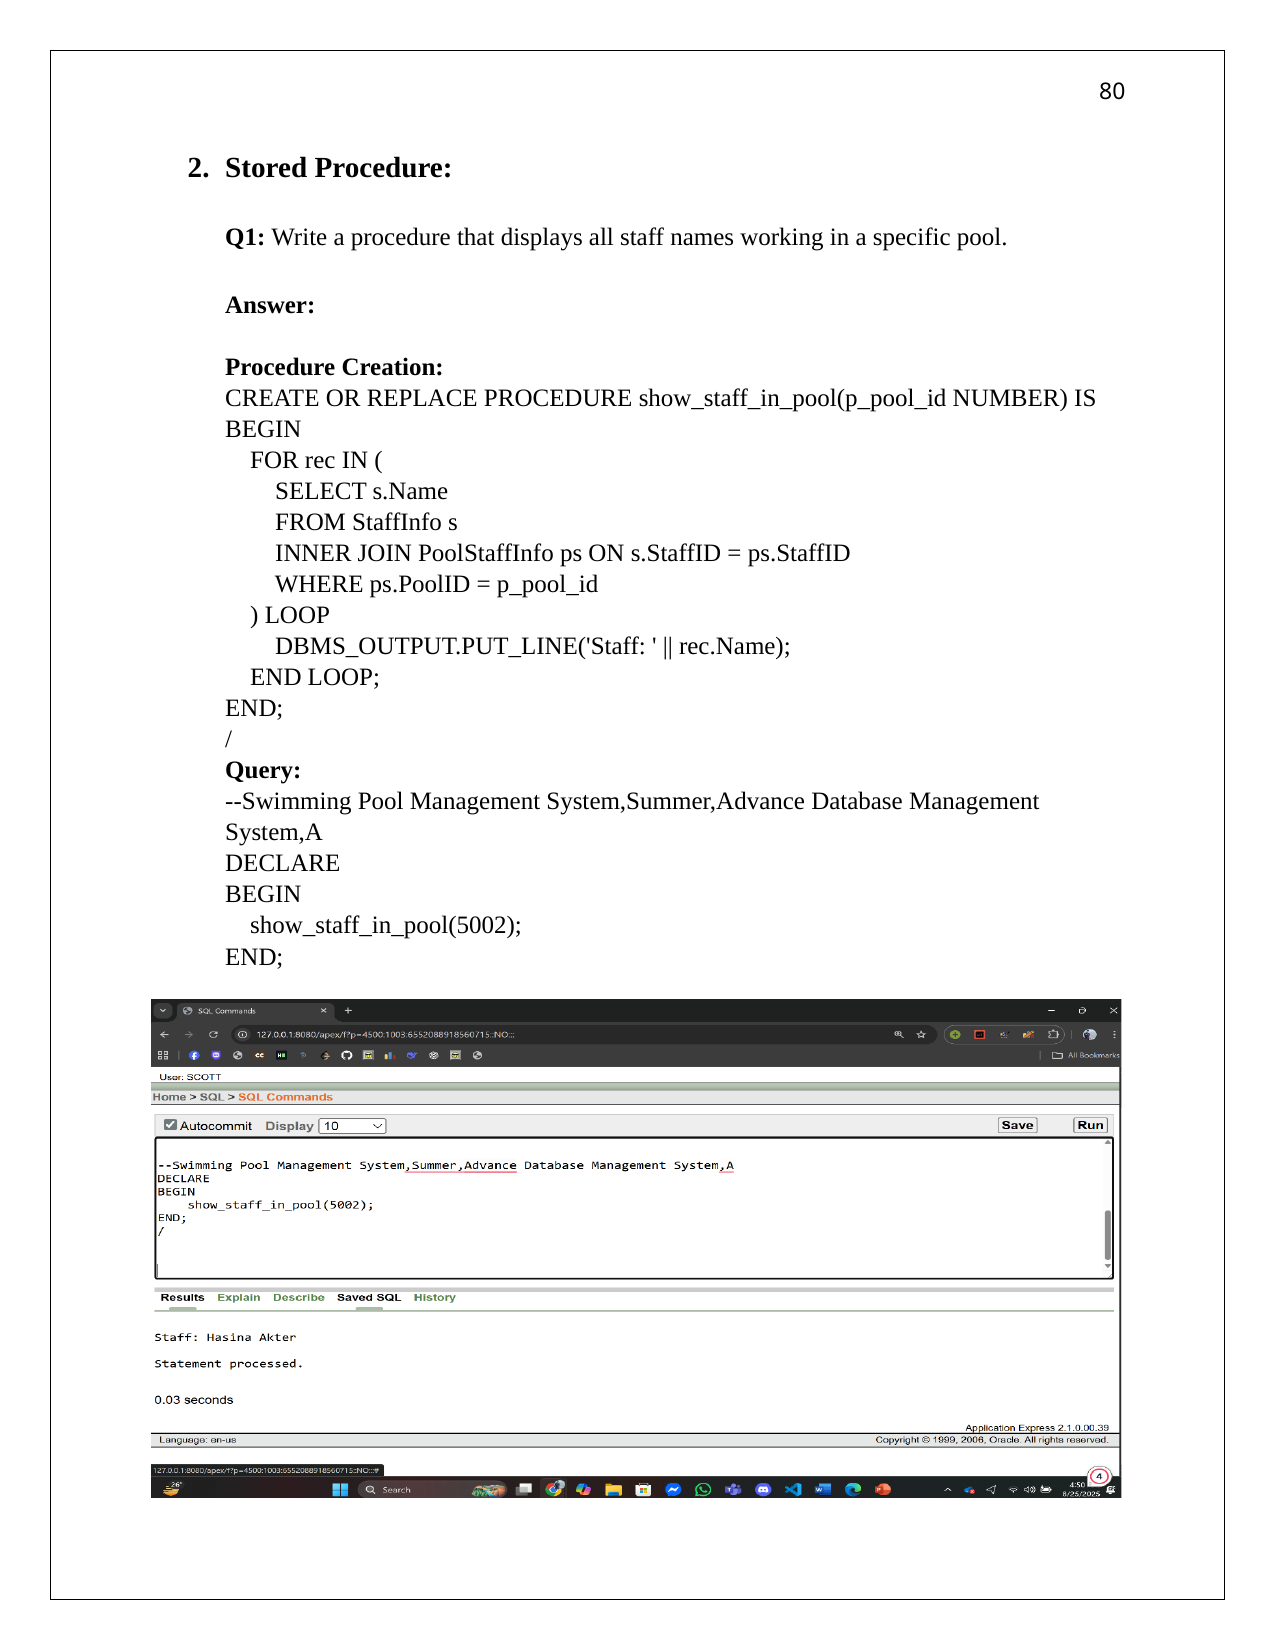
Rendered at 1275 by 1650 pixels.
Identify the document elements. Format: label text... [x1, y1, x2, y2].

list WHERE ps.PoolID = p_pool_id [225, 569, 1125, 598]
list END; [225, 942, 1125, 970]
list END; [225, 693, 1125, 722]
list FOR rec IN ( [225, 445, 1125, 474]
list Procedure Creation: [225, 352, 1125, 381]
picture [149, 999, 1122, 1496]
list END LOOP; [225, 662, 1125, 691]
list ) LOOP [225, 600, 1125, 629]
list Answer: [225, 290, 1125, 318]
list --Swimming Pool Management System,Summer,Advance Database Management System,A [225, 786, 1125, 846]
list / [225, 724, 1125, 753]
list Query: [225, 755, 1125, 784]
list BEGIN [225, 414, 1125, 443]
list DECLARE [225, 848, 1125, 877]
list SELECT s.Name [225, 476, 1125, 505]
list FROM StaffInfo s [225, 507, 1125, 536]
list INNER JOIN PoolStaffInfo ps ON s.StaffID = ps.StaffID [225, 538, 1125, 567]
list Stored Procedure: [187, 150, 1125, 183]
list show_staff_in_pool(5002); [225, 911, 1125, 939]
list CREATE OR REPLACE PROCEDURE show_staff_in_pool(p_pool_id NUMBER) IS [225, 383, 1125, 412]
list DBMS_OUTPUT.PUT_LINE('Staff: ' || rec.Name); [225, 631, 1125, 660]
list BEGIN [225, 879, 1125, 908]
list Q1: Write a procedure that displays all staff names working in a specific pool. [225, 222, 1125, 251]
